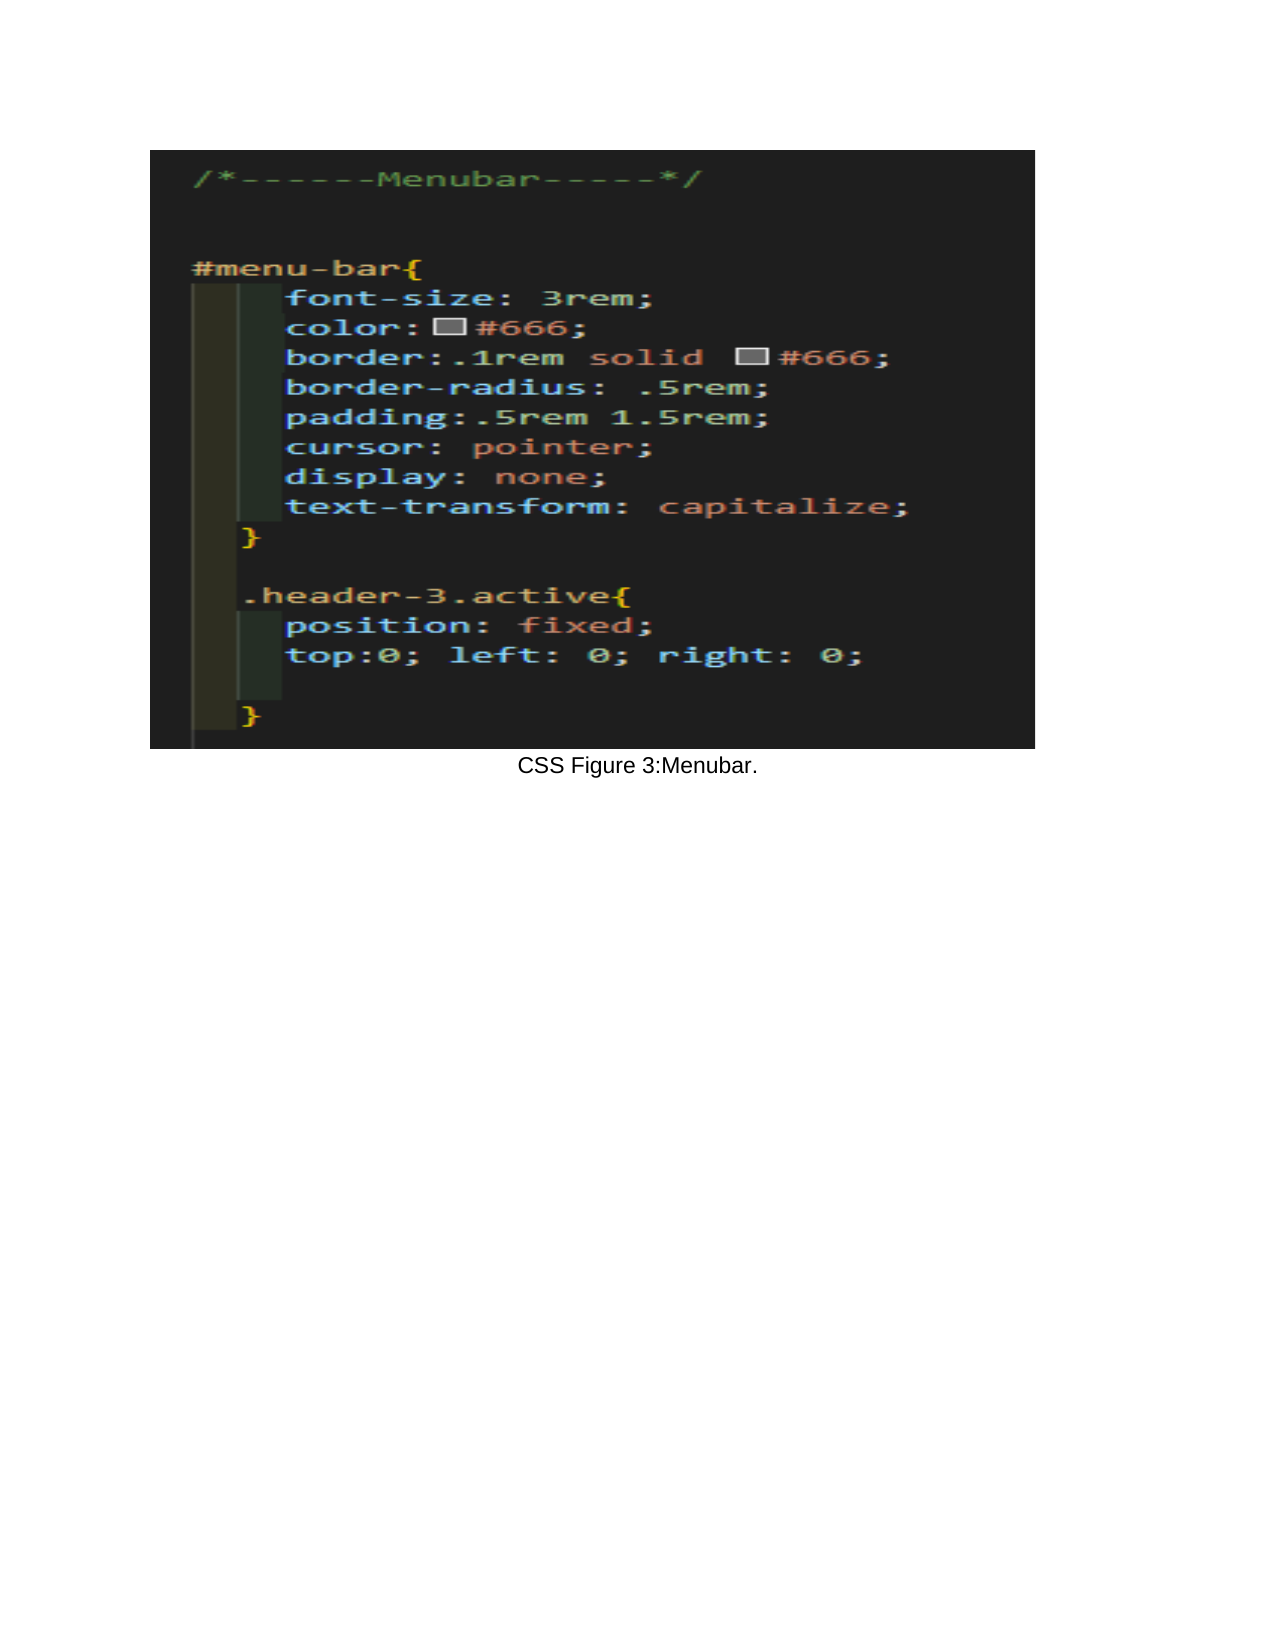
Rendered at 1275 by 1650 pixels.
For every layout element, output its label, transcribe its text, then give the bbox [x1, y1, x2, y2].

picture [150, 150, 1036, 749]
text CSS Figure 3:Menubar. [150, 752, 1125, 779]
